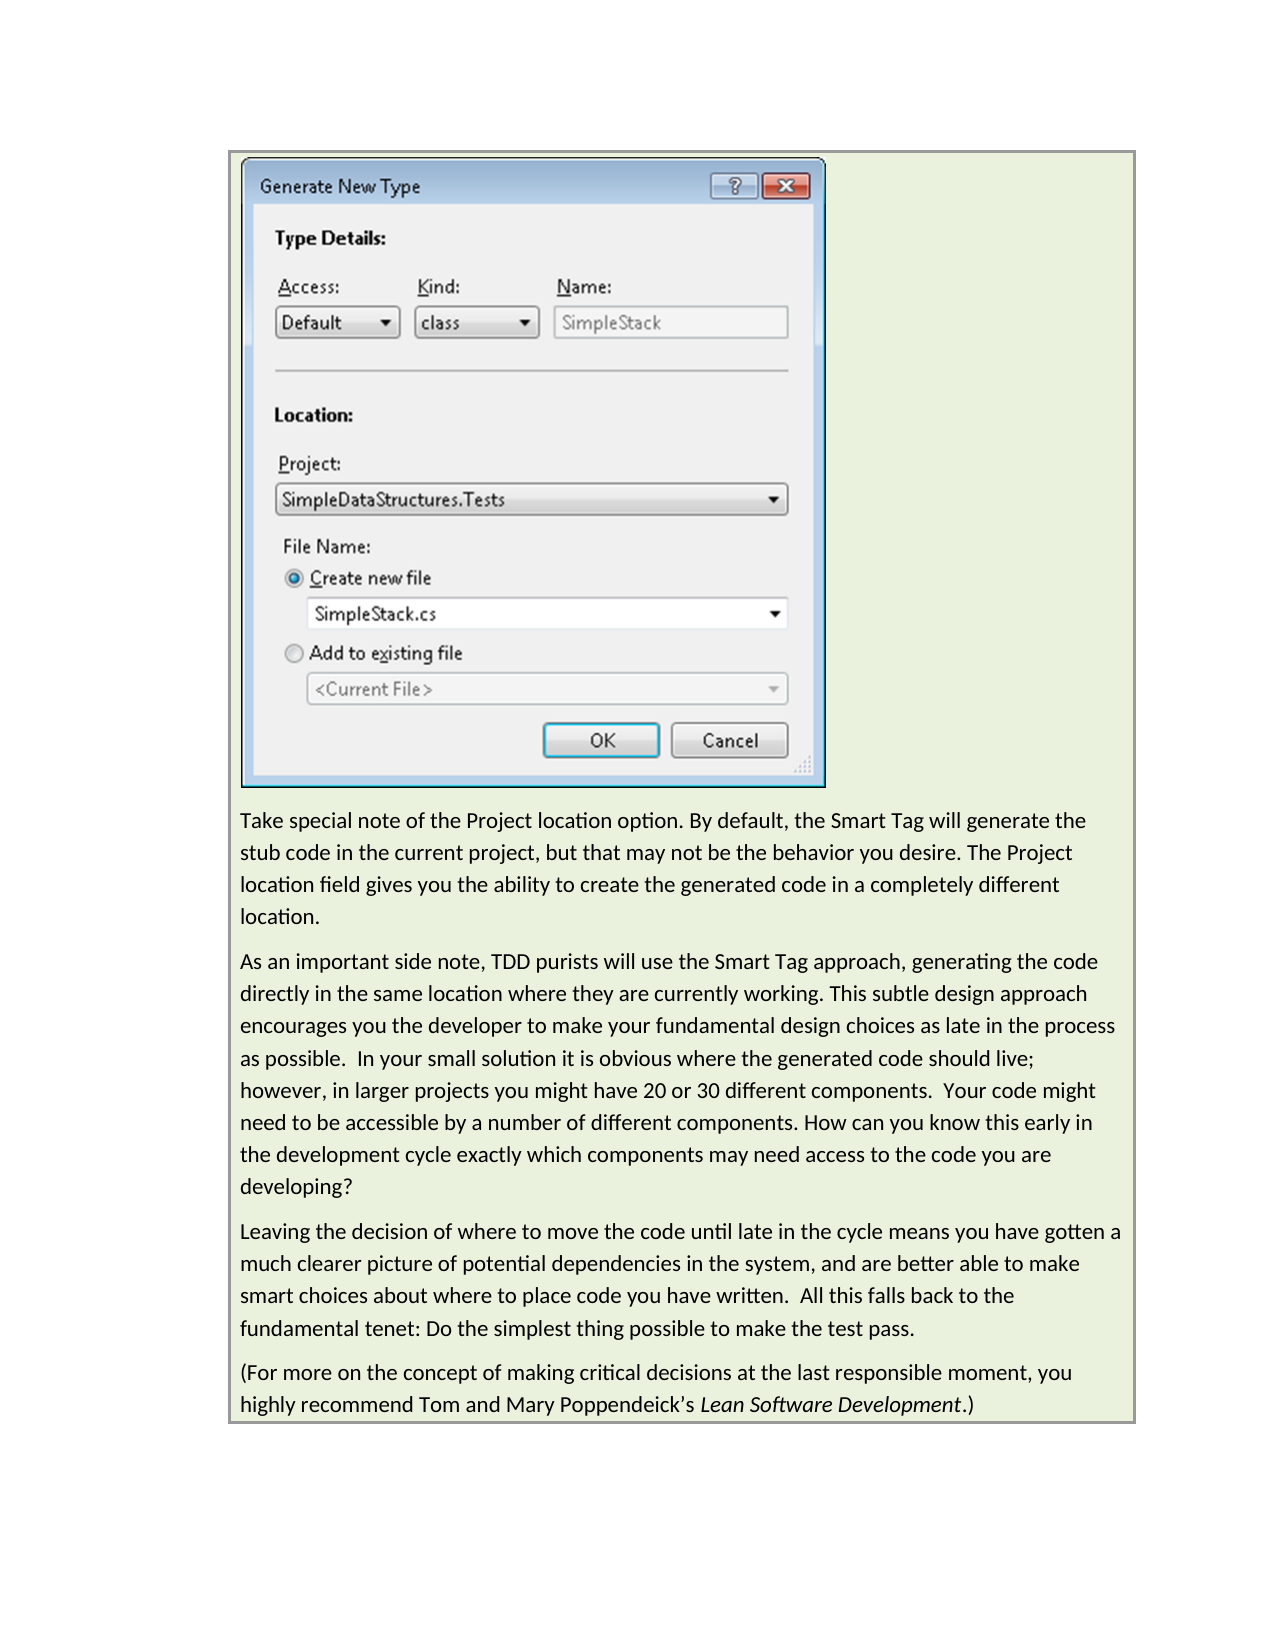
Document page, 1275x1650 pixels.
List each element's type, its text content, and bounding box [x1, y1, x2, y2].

text As an important side note, TDD purists will use the Smart Tag approach, generating the code directly in the same location where they are currently working. This subtle design approach encourages you the developer to make your fundamental design choices as late in the process as possible. In your small solution it is obvious where the generated code should live; however, in larger projects you might have 20 or 30 different components. Your code might need to be accessible by a number of different components. How can you know this early in the development cycle exactly which components may need access to the code you are developing? [231, 942, 1133, 1201]
text Take special note of the Project location option. By default, the Smart Tag will generate the stub code in the current project, but that may not be the behavior you desire. The Project location field gives you the ability to create the generated code in a completely different location. [231, 801, 1133, 931]
text (For more on the concept of making critical decisions at the last responsible moment, you highly recommend Tom and Mary Poppendeick’s Lean Software Development.) [231, 1353, 1133, 1421]
picture [239, 155, 828, 790]
text Leaving the decision of where to move the code until late in the cycle means you have gotten a much clearer picture of potential dependencies in the system, and are better able to make smart choices about where to place code you have written. All this falls back to the fundamental tenet: Do the simplest thing possible to make the test pass. [231, 1212, 1133, 1342]
